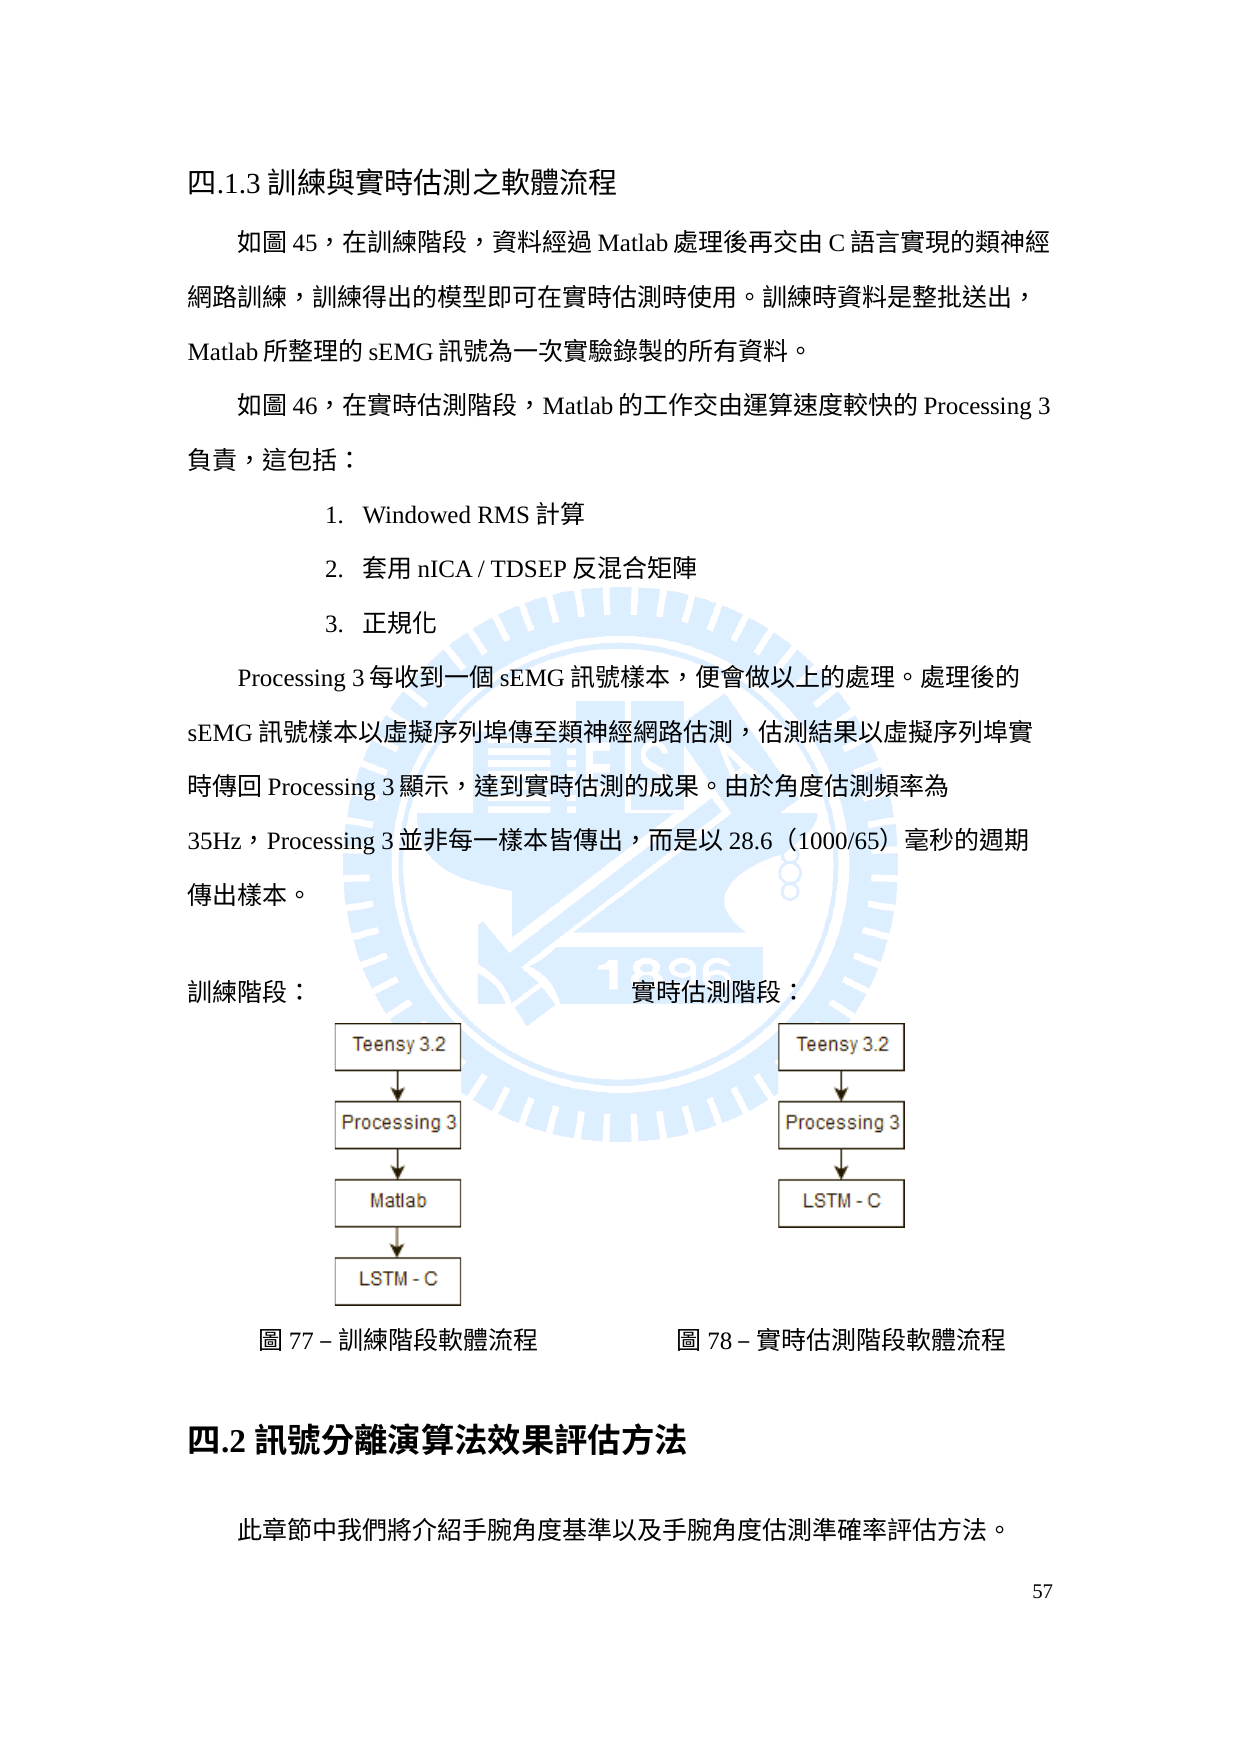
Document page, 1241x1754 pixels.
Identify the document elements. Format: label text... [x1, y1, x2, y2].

list 套用nICA / TDSEP 反混合矩陣 [325, 549, 1053, 585]
text 如圖46，在實時估測階段，Matlab的工作交由運算速度較快的Processing 3負責，這包括： [187, 386, 1053, 476]
table_cell 圖 78 – 實時估測階段軟體流程 [620, 1320, 1063, 1371]
subtitle 訊號分離演算法效果評估方法 [187, 1414, 1053, 1462]
table_header 訓練階段： [176, 973, 620, 1023]
picture [778, 1023, 905, 1228]
table_cell [620, 1023, 1063, 1320]
list 正規化 [325, 603, 1053, 639]
table_cell [176, 1023, 620, 1320]
text 如圖45，在訓練階段，資料經過Matlab處理後再交由C語言實現的類神經網路訓練，訓練得出的模型即可在實時估測時使用。訓練時資料是整批送出，Matlab所整理的sEMG訊號為一次實驗錄製的所有資料。 [187, 223, 1053, 368]
table_cell 圖 77 – 訓練階段軟體流程 [176, 1320, 620, 1371]
text 此章節中我們將介紹手腕角度基準以及手腕角度估測準確率評估方法。 [187, 1510, 1053, 1547]
text Processing 3每收到一個sEMG訊號樣本，便會做以上的處理。處理後的sEMG訊號樣本以虛擬序列埠傳至類神經網路估測，估測結果以虛擬序列埠實時傳回Processing 3顯示，達到實時估測的成果。由於角度估測頻率為35Hz，Processing 3並非每一樣本皆傳出，而是以28.6（1000/65）毫秒的週期傳出樣本。 [187, 658, 1053, 911]
picture [334, 1023, 462, 1306]
table_header 實時估測階段： [620, 973, 1063, 1023]
subtitle 訓練與實時估測之軟體流程 [187, 159, 1053, 202]
list Windowed RMS計算 [325, 494, 1053, 531]
